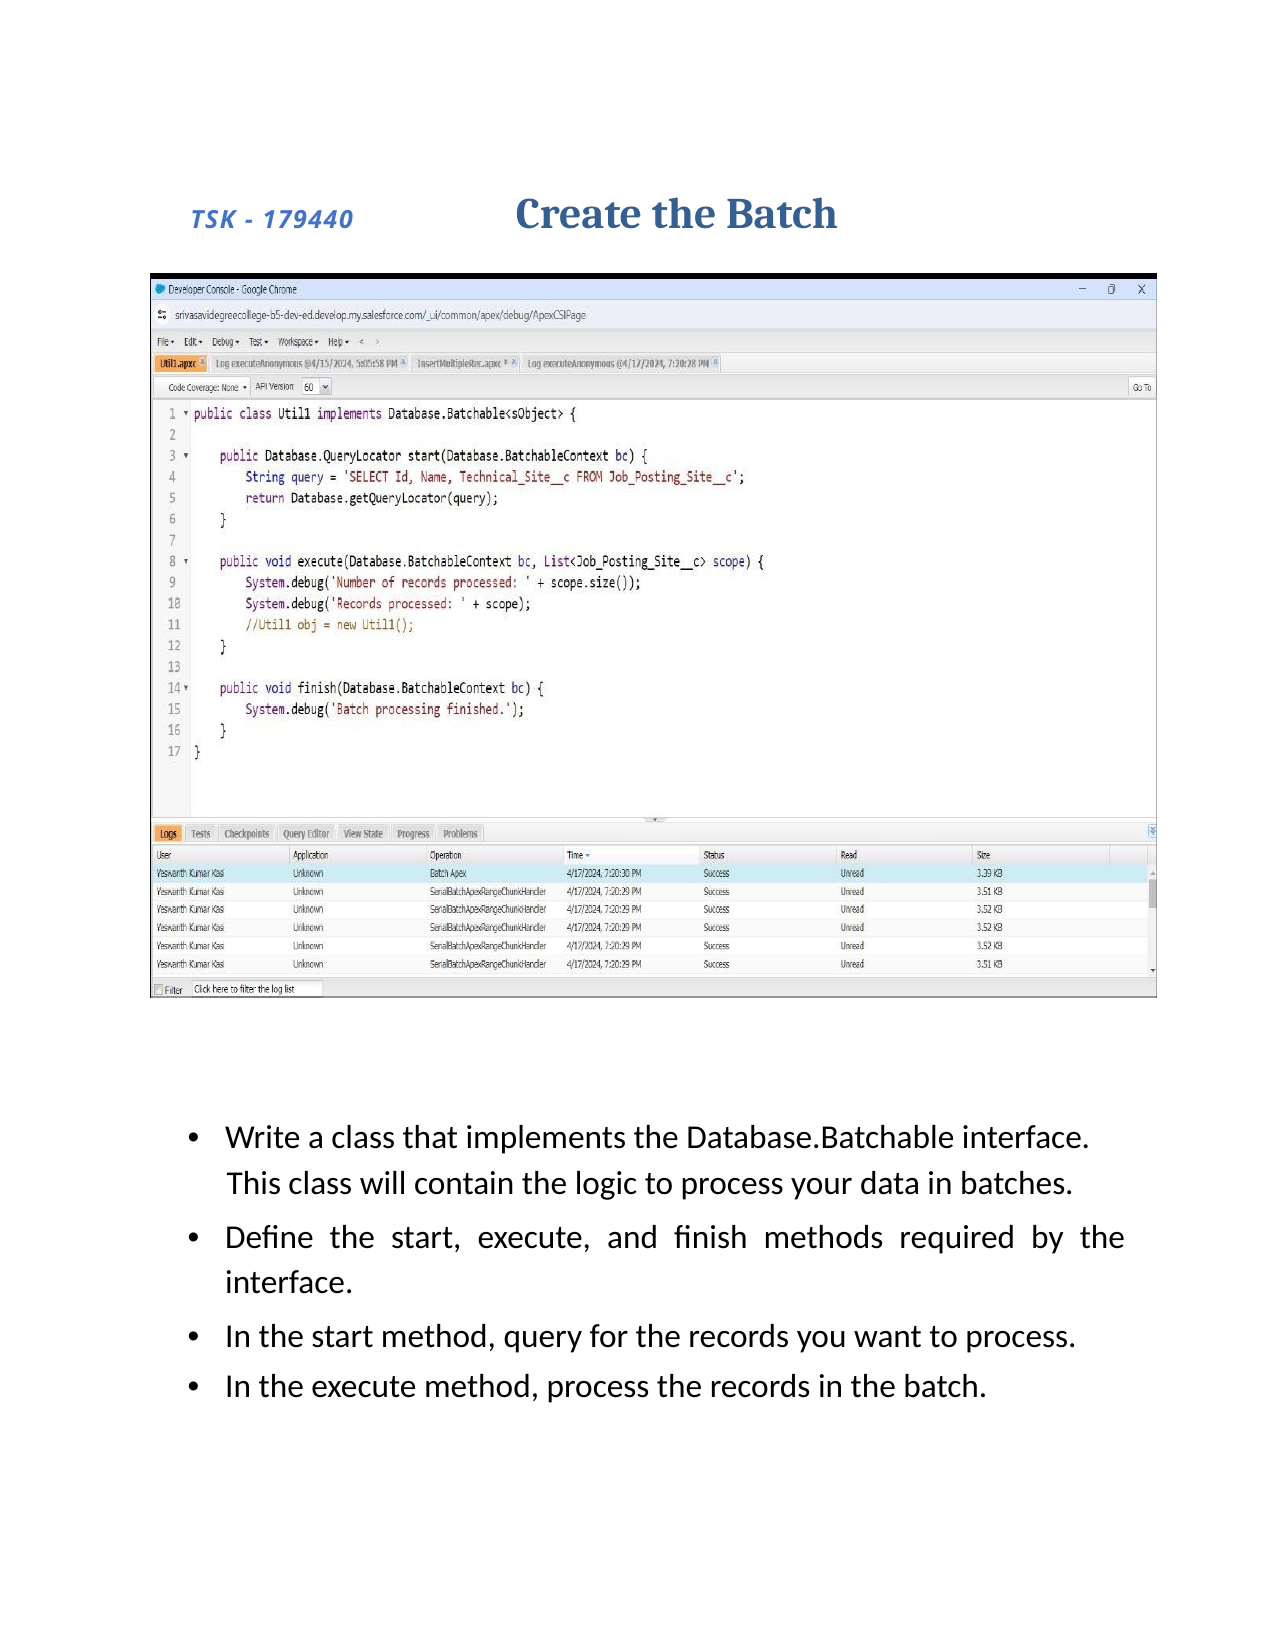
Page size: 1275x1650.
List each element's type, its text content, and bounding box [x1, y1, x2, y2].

list Define the start, execute, and finish methods required by the interface. [187, 1216, 1126, 1302]
picture [150, 273, 1157, 998]
list In the execute method, process the records in the batch. [187, 1365, 1126, 1406]
list In the start method, query for the records you want to process. [187, 1315, 1126, 1356]
text This class will contain the logic to process your data in batches. [150, 1162, 1151, 1203]
list Write a class that implements the Database.Batchable interface. [187, 1116, 1126, 1157]
subtitle TSK - 179440 Create the Batch [150, 189, 1125, 239]
